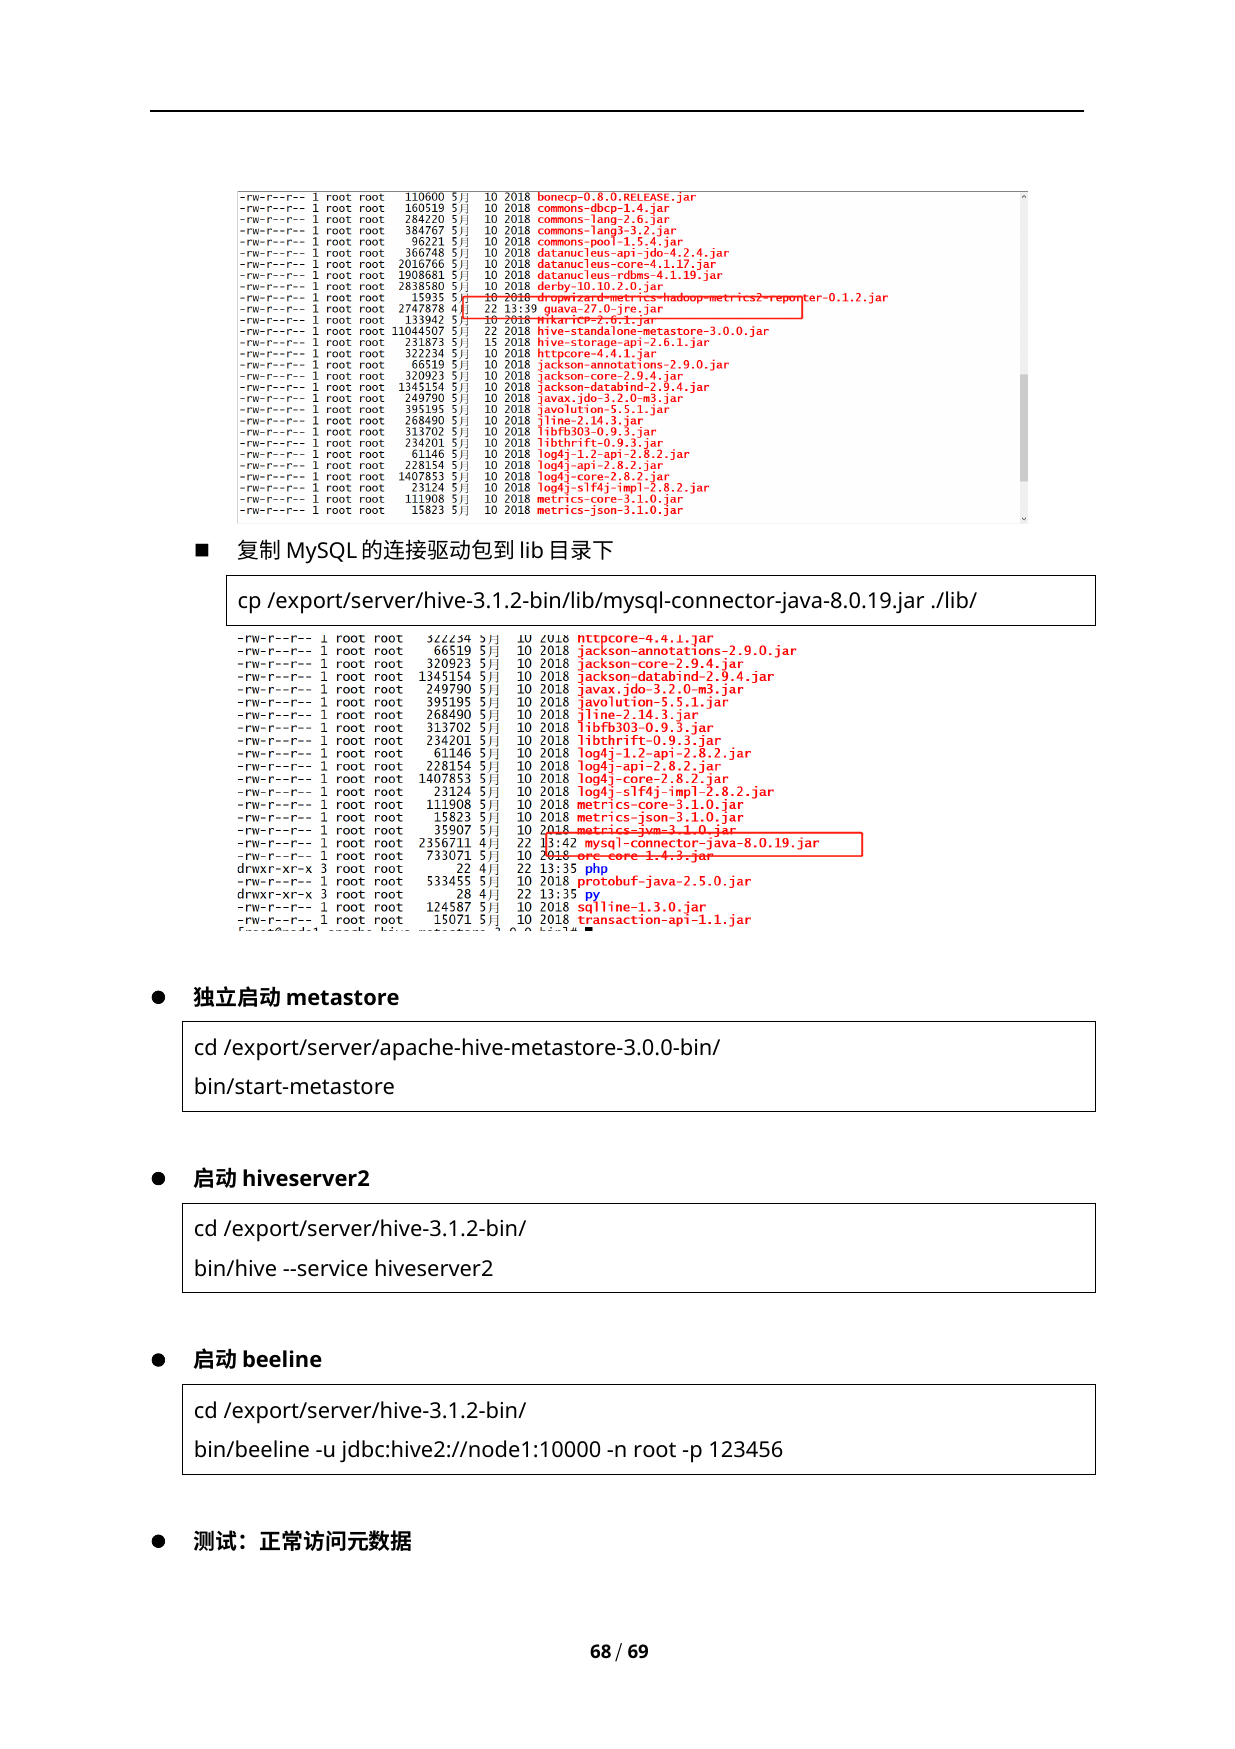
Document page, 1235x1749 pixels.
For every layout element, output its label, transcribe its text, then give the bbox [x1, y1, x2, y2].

table_header cd /export/server/hive-3.1.2-bin/ bin/hive --service hiveserver2 [183, 1204, 1095, 1292]
picture [237, 635, 1081, 931]
table_header cd /export/server/hive-3.1.2-bin/ bin/beeline -u jdbc:hive2://node1:10000 -n root -p 123456 [183, 1385, 1095, 1473]
table_header cp /export/server/hive-3.1.2-bin/lib/mysql-connector-java-8.0.19.jar ./lib/ [227, 576, 1095, 625]
list 启动hiveserver2 [150, 1161, 1084, 1193]
list 复制MySQL的连接驱动包到lib目录下 [194, 533, 1084, 565]
list 测试：正常访问元数据 [150, 1524, 1084, 1555]
picture [237, 191, 1029, 524]
table_header cd /export/server/apache-hive-metastore-3.0.0-bin/ bin/start-metastore [183, 1022, 1095, 1111]
list 启动beeline [150, 1342, 1084, 1374]
list 独立启动metastore [150, 980, 1084, 1011]
